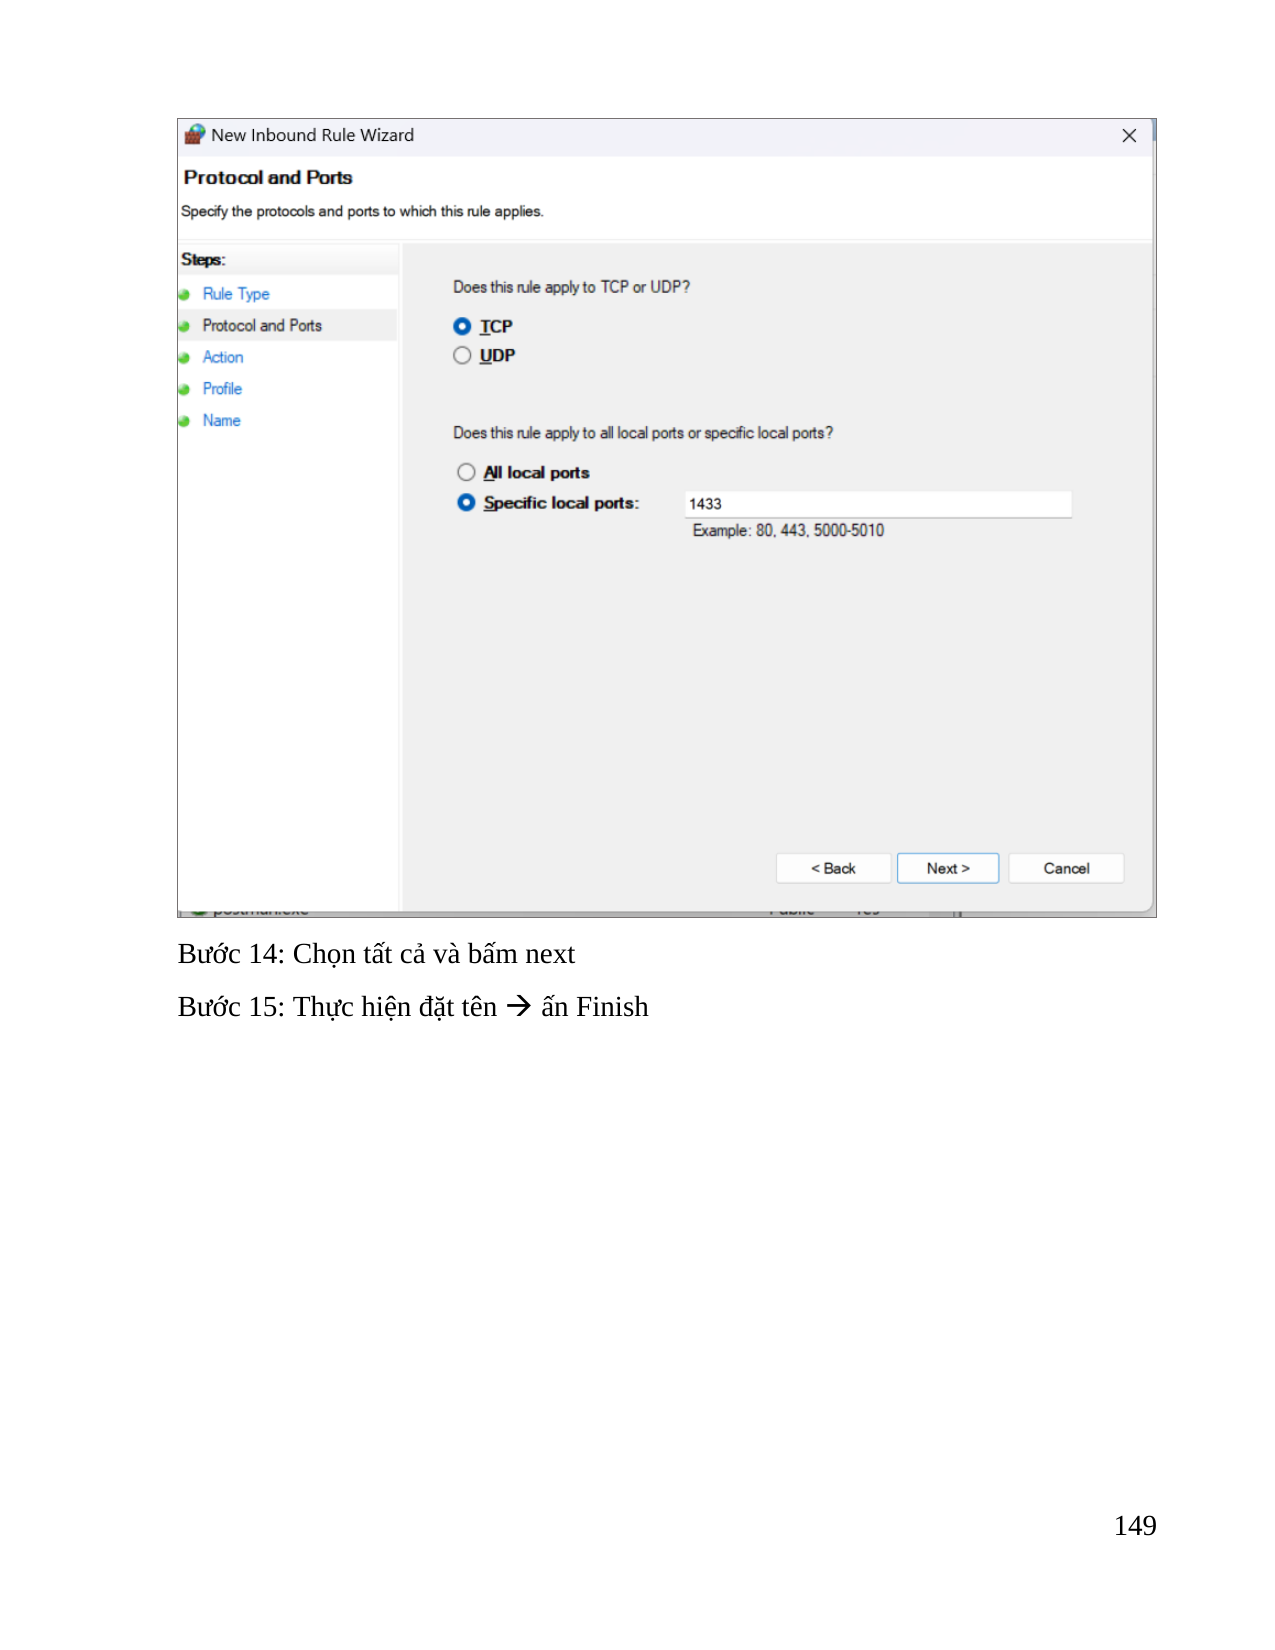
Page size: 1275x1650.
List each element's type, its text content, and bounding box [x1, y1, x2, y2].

text Bước 14: Chọn tất cả và bấm next [177, 937, 1157, 970]
picture [178, 119, 1156, 917]
text Bước 15: Thực hiện đặt tên ấn Finish [177, 989, 1157, 1023]
